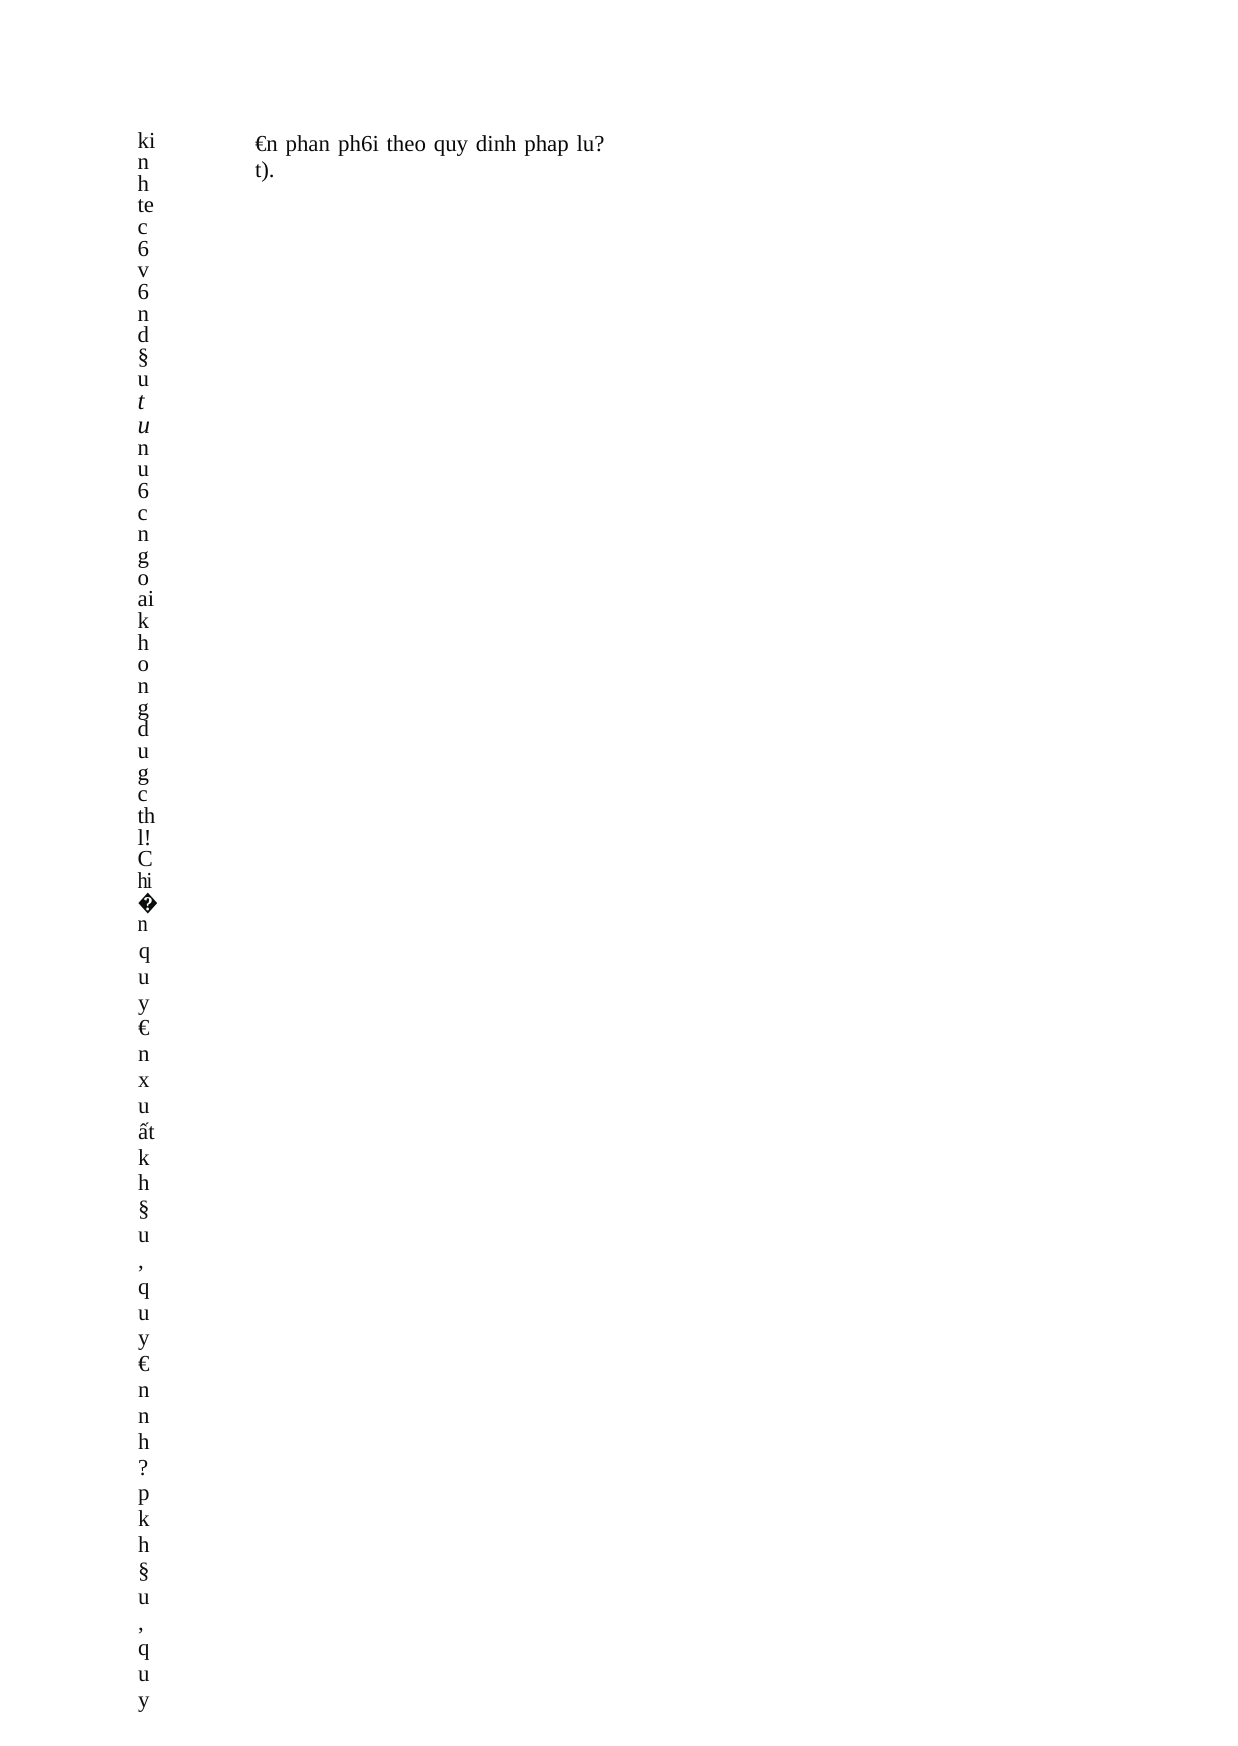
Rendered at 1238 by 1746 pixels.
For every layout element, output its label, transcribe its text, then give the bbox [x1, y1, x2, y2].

text quy€n xuất kh§u, quy€n nh?p kh§u, quy€n phan ph6i theo quy dinh phap lu?t). [138, 938, 155, 1712]
text phan ph6i d6i v?°i cac hang h6a thl!◊c Danh m1,1� hang h6a nha dau tu nu6c ngoai, to ch(rc kinh te c6 v6n d§u tu nu6c ngoai khong dugc thl!C hi�n [137, 131, 156, 937]
text quy€n xuất kh§u, quy€n nh?p kh§u, quy€n phan ph6i theo quy dinh phap lu?t). [255, 131, 605, 183]
